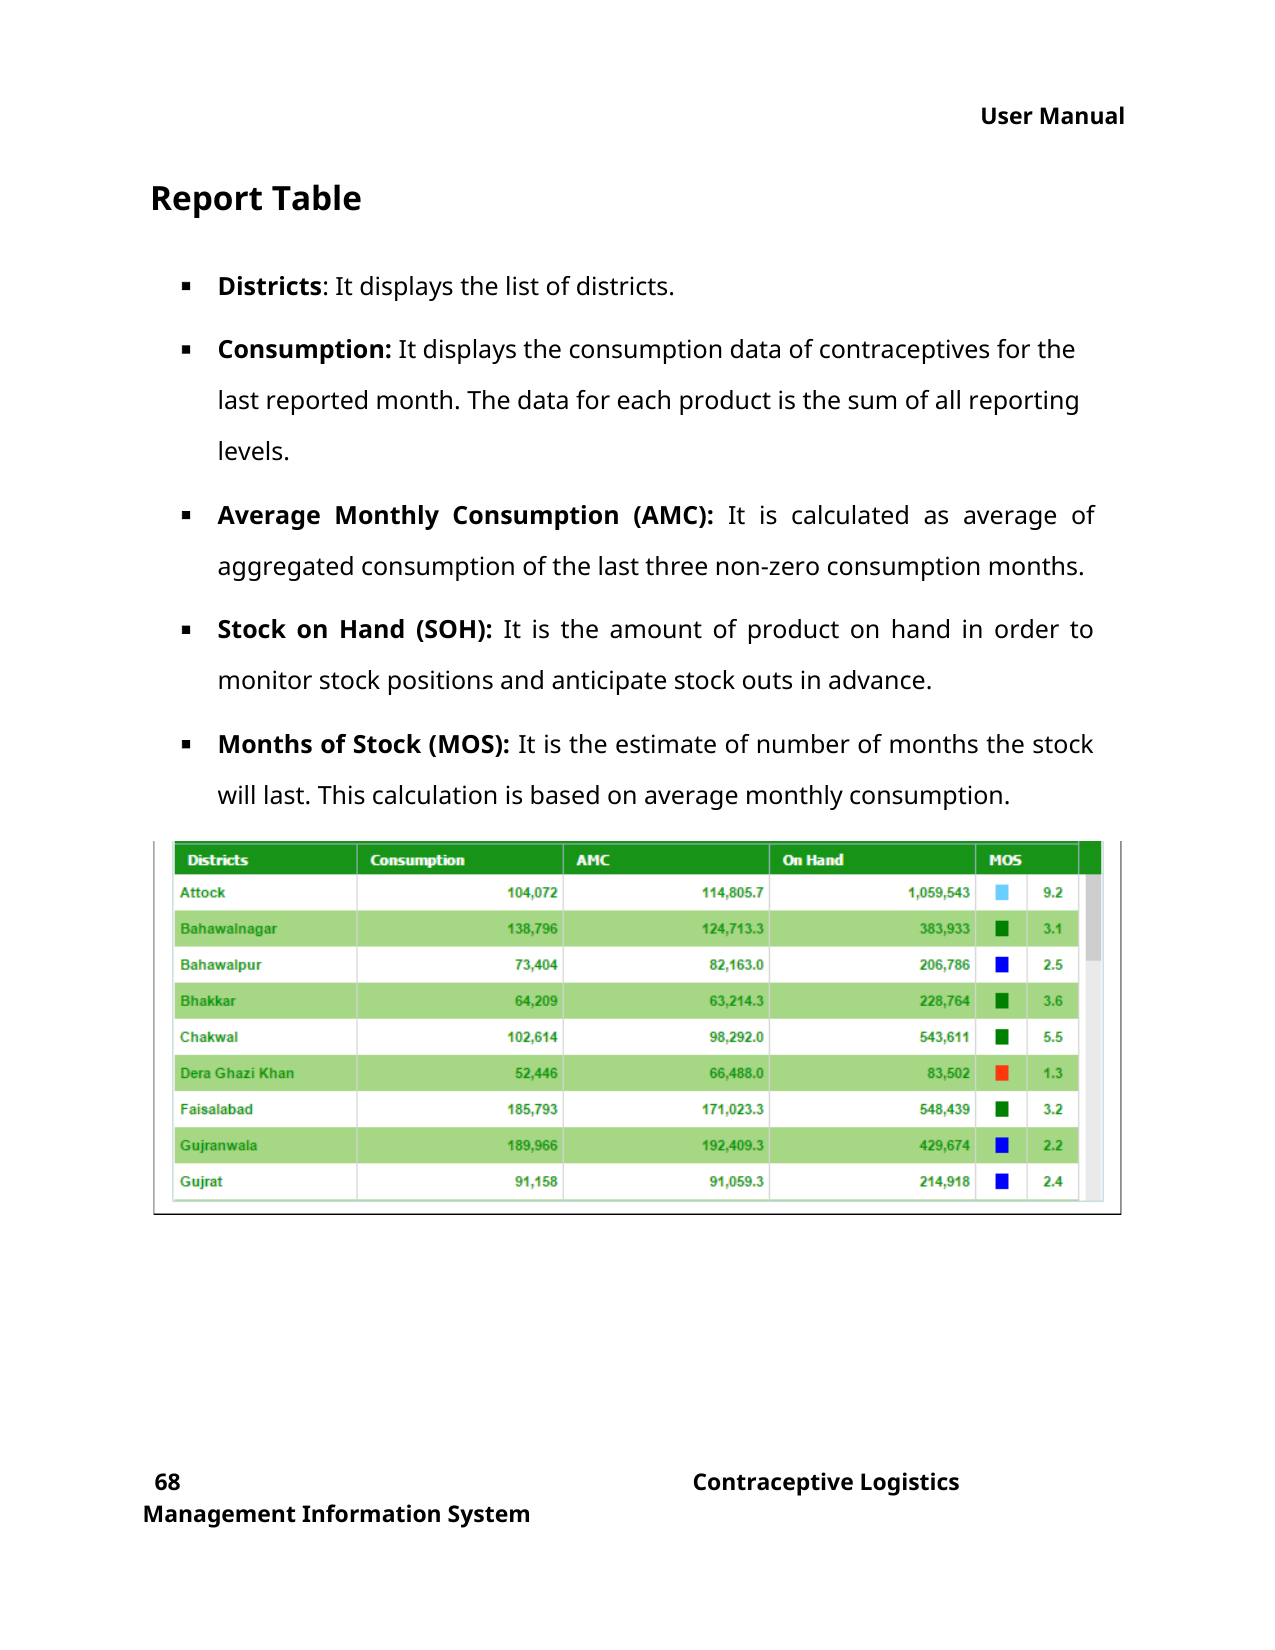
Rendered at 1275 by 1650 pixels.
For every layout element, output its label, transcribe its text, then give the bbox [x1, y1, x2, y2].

picture [153, 841, 1122, 1215]
list Average Monthly Consumption (AMC): It is calculated as average of aggregated consumption of the last three non-zero consumption months. [180, 497, 1095, 582]
list Districts: It displays the list of districts. [180, 268, 1095, 302]
list Months of Stock (MOS): It is the estimate of number of months the stock will last. This calculation is based on average monthly consumption. [180, 726, 1095, 812]
list Consumption: It displays the consumption data of contraceptives for the last reported month. The data for each product is the sum of all reporting levels. [180, 332, 1095, 468]
text Report Table [150, 175, 1125, 220]
list Stock on Hand (SOH): It is the amount of product on hand in order to monitor stock positions and anticipate stock outs in advance. [180, 612, 1095, 697]
